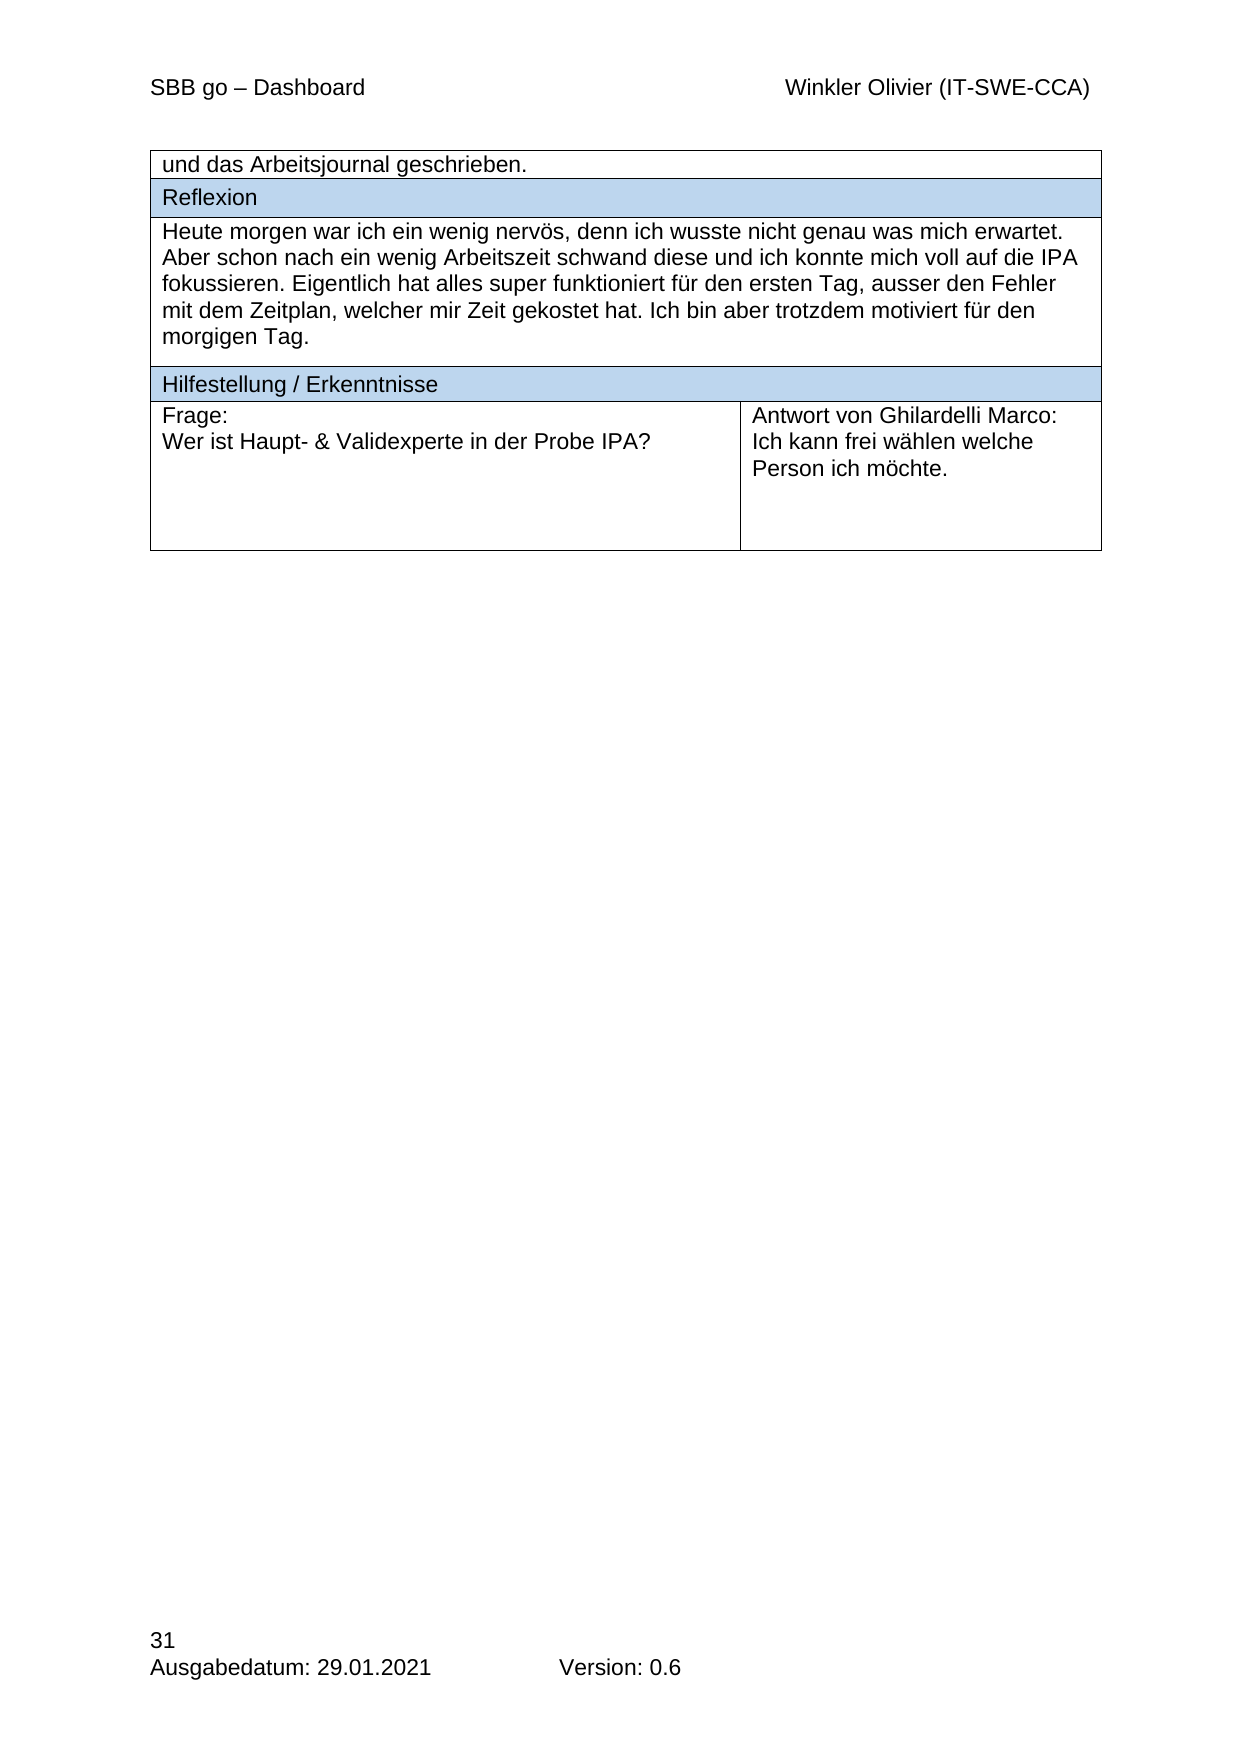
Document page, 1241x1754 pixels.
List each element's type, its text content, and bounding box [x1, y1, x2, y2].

table_cell Heute morgen war ich ein wenig nervös, denn ich wusste nicht genau was mich erwartet. Aber schon nach ein wenig Arbeitszeit schwand diese und ich konnte mich voll auf die IPA fokussieren. Eigentlich hat alles super funktioniert für den ersten Tag, ausser den Fehler mit dem Zeitplan, welcher mir Zeit gekostet hat. Ich bin aber trotzdem motiviert für den morgigen Tag. [151, 218, 1101, 366]
table_cell Reflexion [151, 179, 1101, 217]
table_cell Frage: Wer ist Haupt- & Validexperte in der Probe IPA? [151, 402, 740, 550]
table_cell Hilfestellung / Erkenntnisse [151, 367, 1101, 401]
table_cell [151, 151, 1101, 177]
table_cell Antwort von Ghilardelli Marco: Ich kann frei wählen welche Person ich möchte. [741, 402, 1101, 550]
